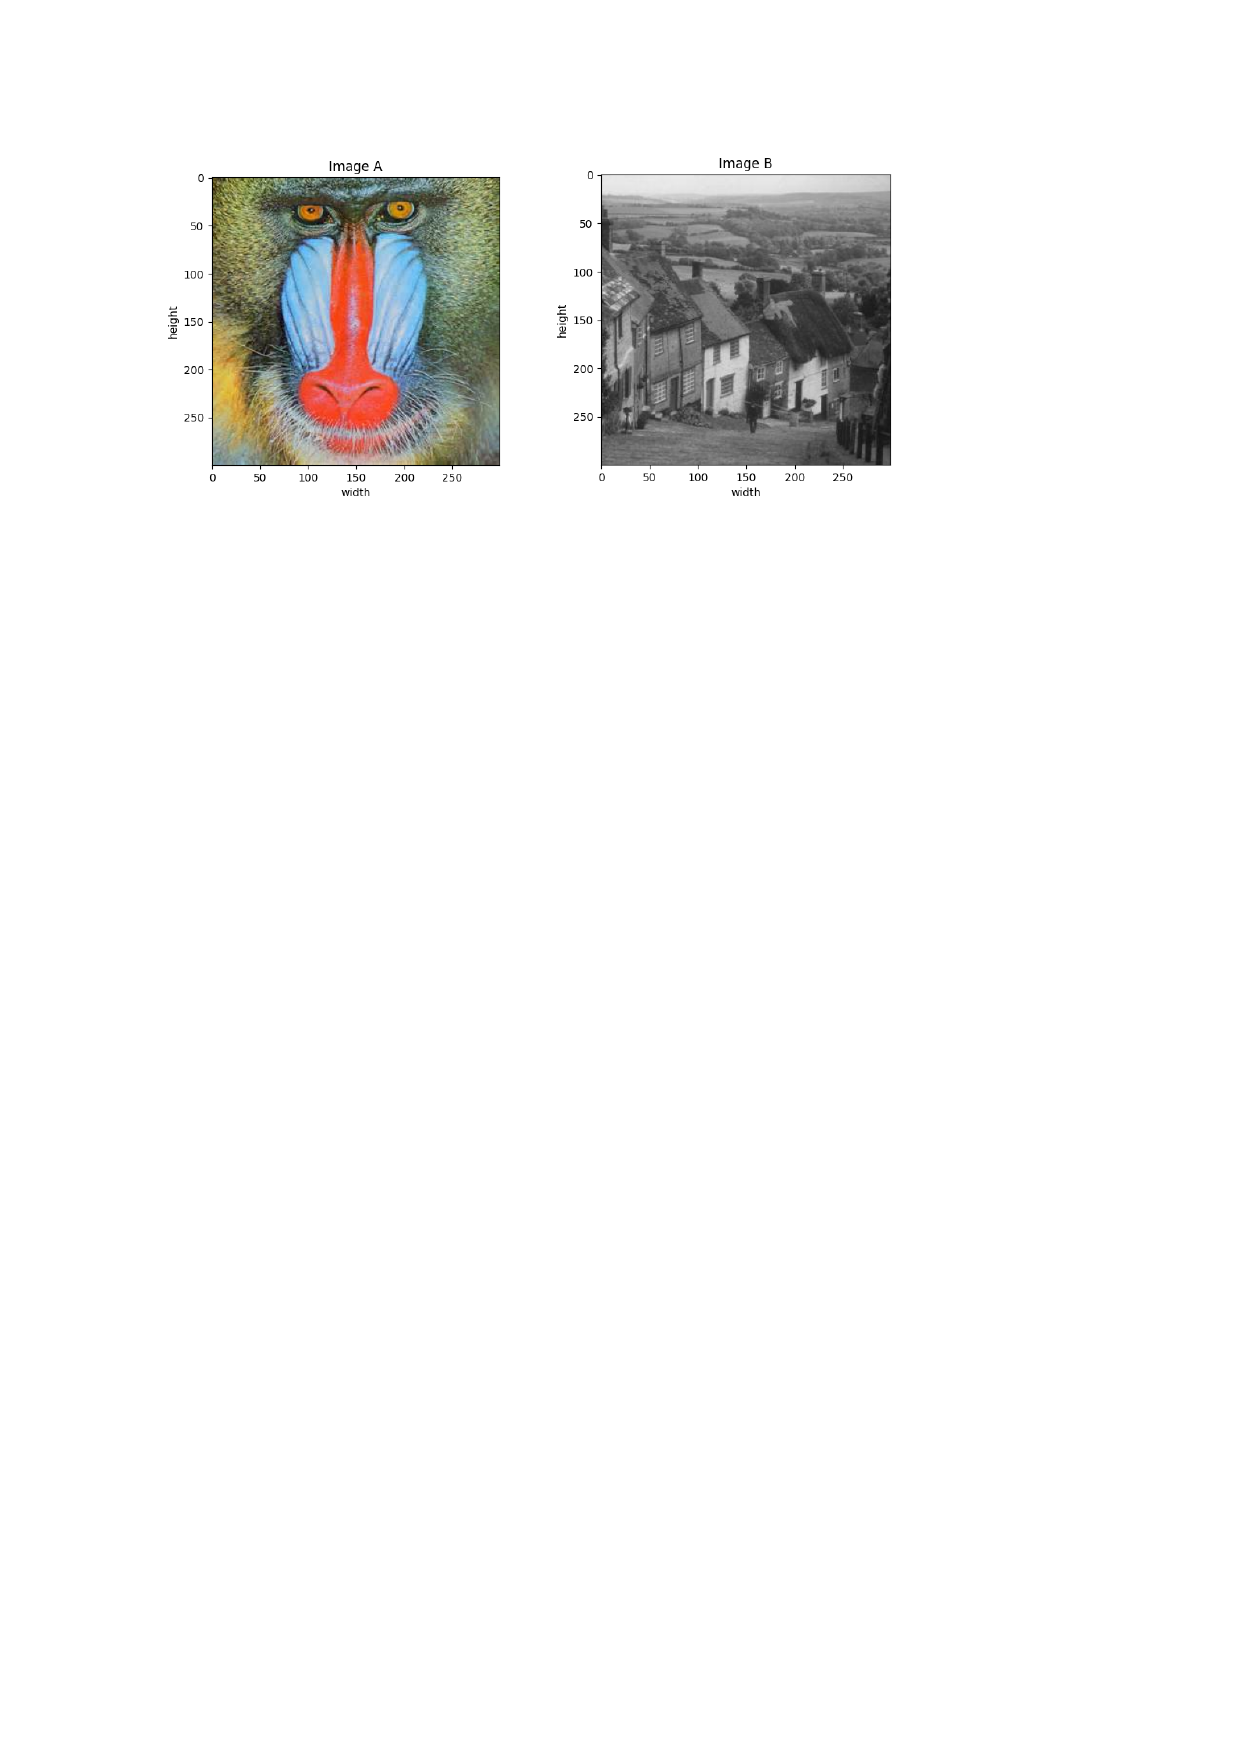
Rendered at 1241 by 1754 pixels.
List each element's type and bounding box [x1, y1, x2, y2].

picture [160, 152, 507, 506]
picture [549, 150, 898, 506]
